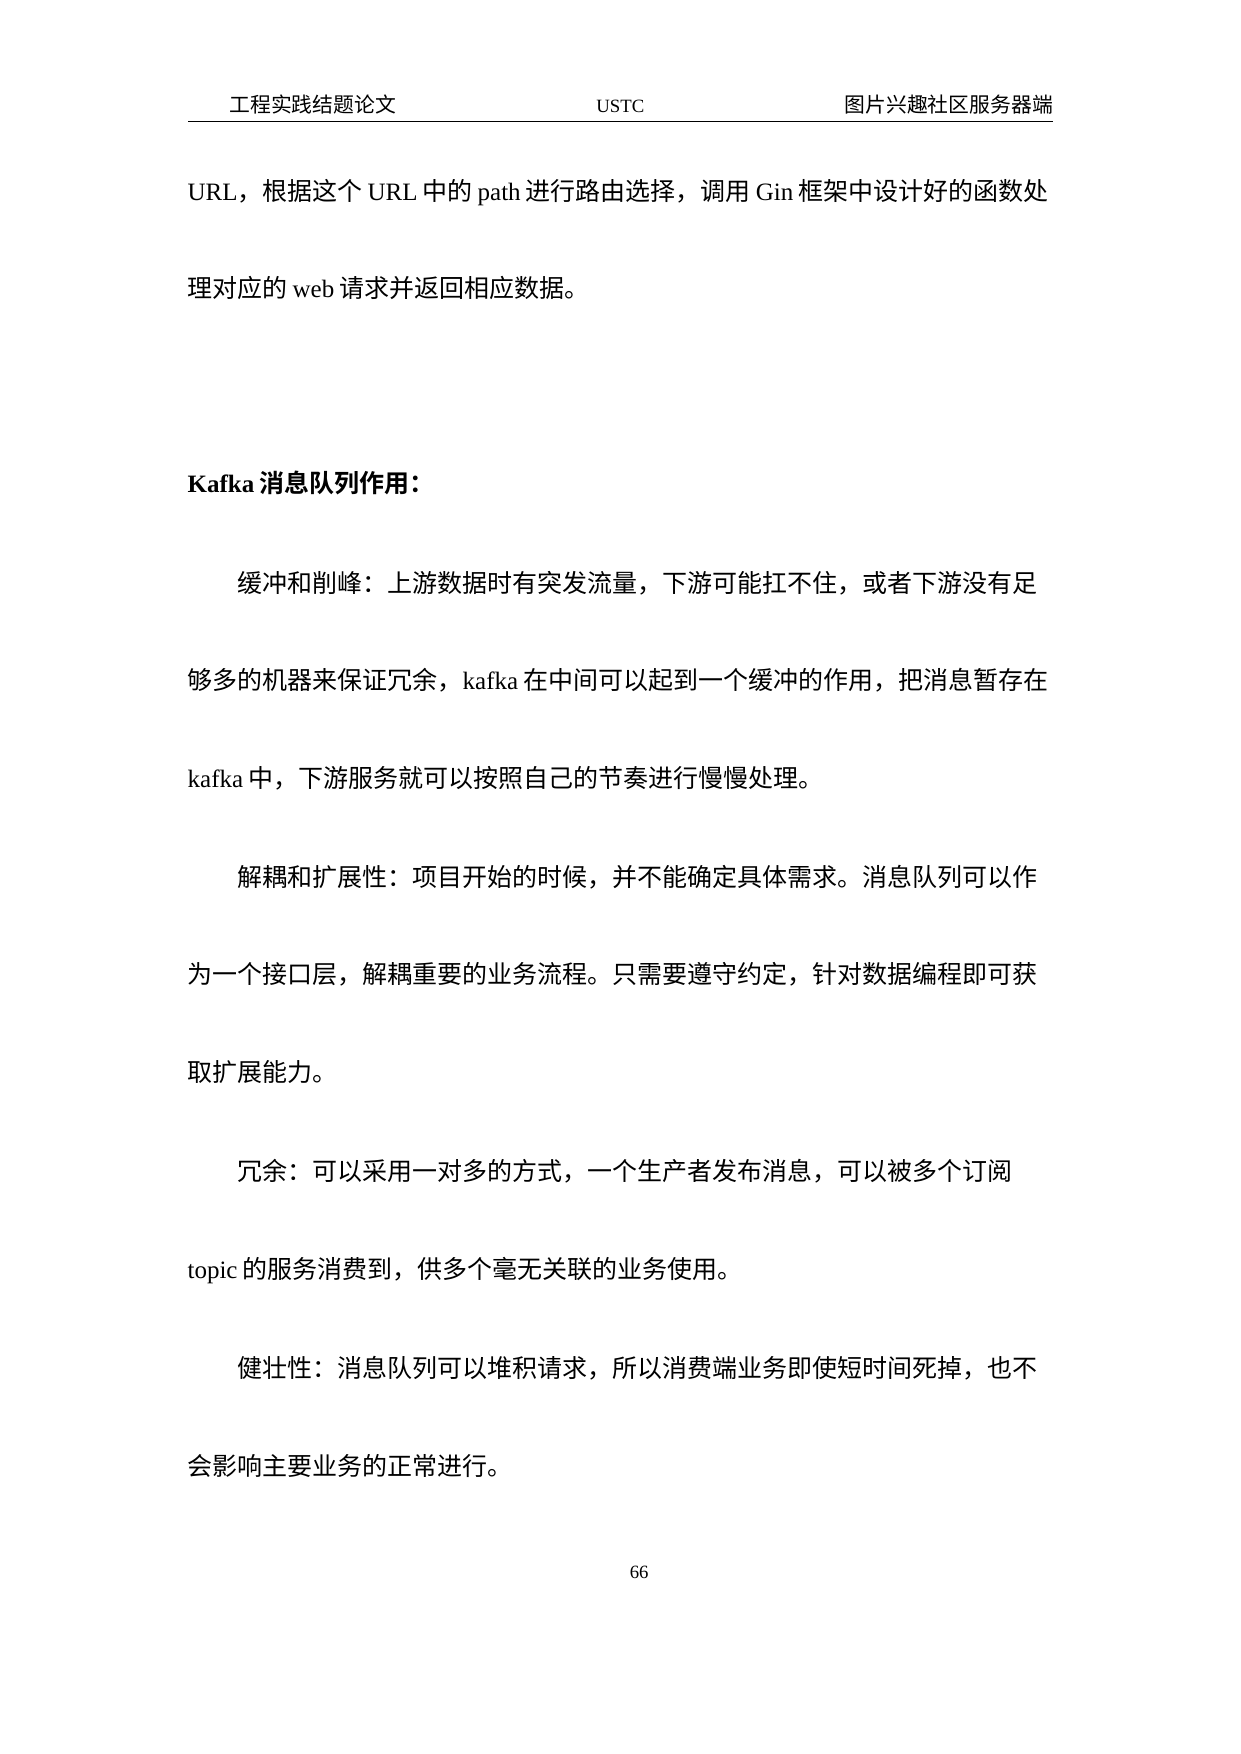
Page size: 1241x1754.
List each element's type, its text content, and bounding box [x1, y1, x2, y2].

text 健壮性：消息队列可以堆积请求，所以消费端业务即使短时间死掉，也不会影响主要业务的正常进行。 [187, 1334, 1053, 1497]
text 解耦和扩展性：项目开始的时候，并不能确定具体需求。消息队列可以作为一个接口层，解耦重要的业务流程。只需要遵守约定，针对数据编程即可获取扩展能力。 [187, 843, 1053, 1103]
text Kafka消息队列作用： [187, 449, 1053, 514]
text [187, 157, 1053, 319]
text 冗余：可以采用一对多的方式，一个生产者发布消息，可以被多个订阅topic的服务消费到，供多个毫无关联的业务使用。 [187, 1137, 1053, 1300]
text 缓冲和削峰：上游数据时有突发流量，下游可能扛不住，或者下游没有足够多的机器来保证冗余，kafka在中间可以起到一个缓冲的作用，把消息暂存在kafka中，下游服务就可以按照自己的节奏进行慢慢处理。 [187, 549, 1053, 809]
